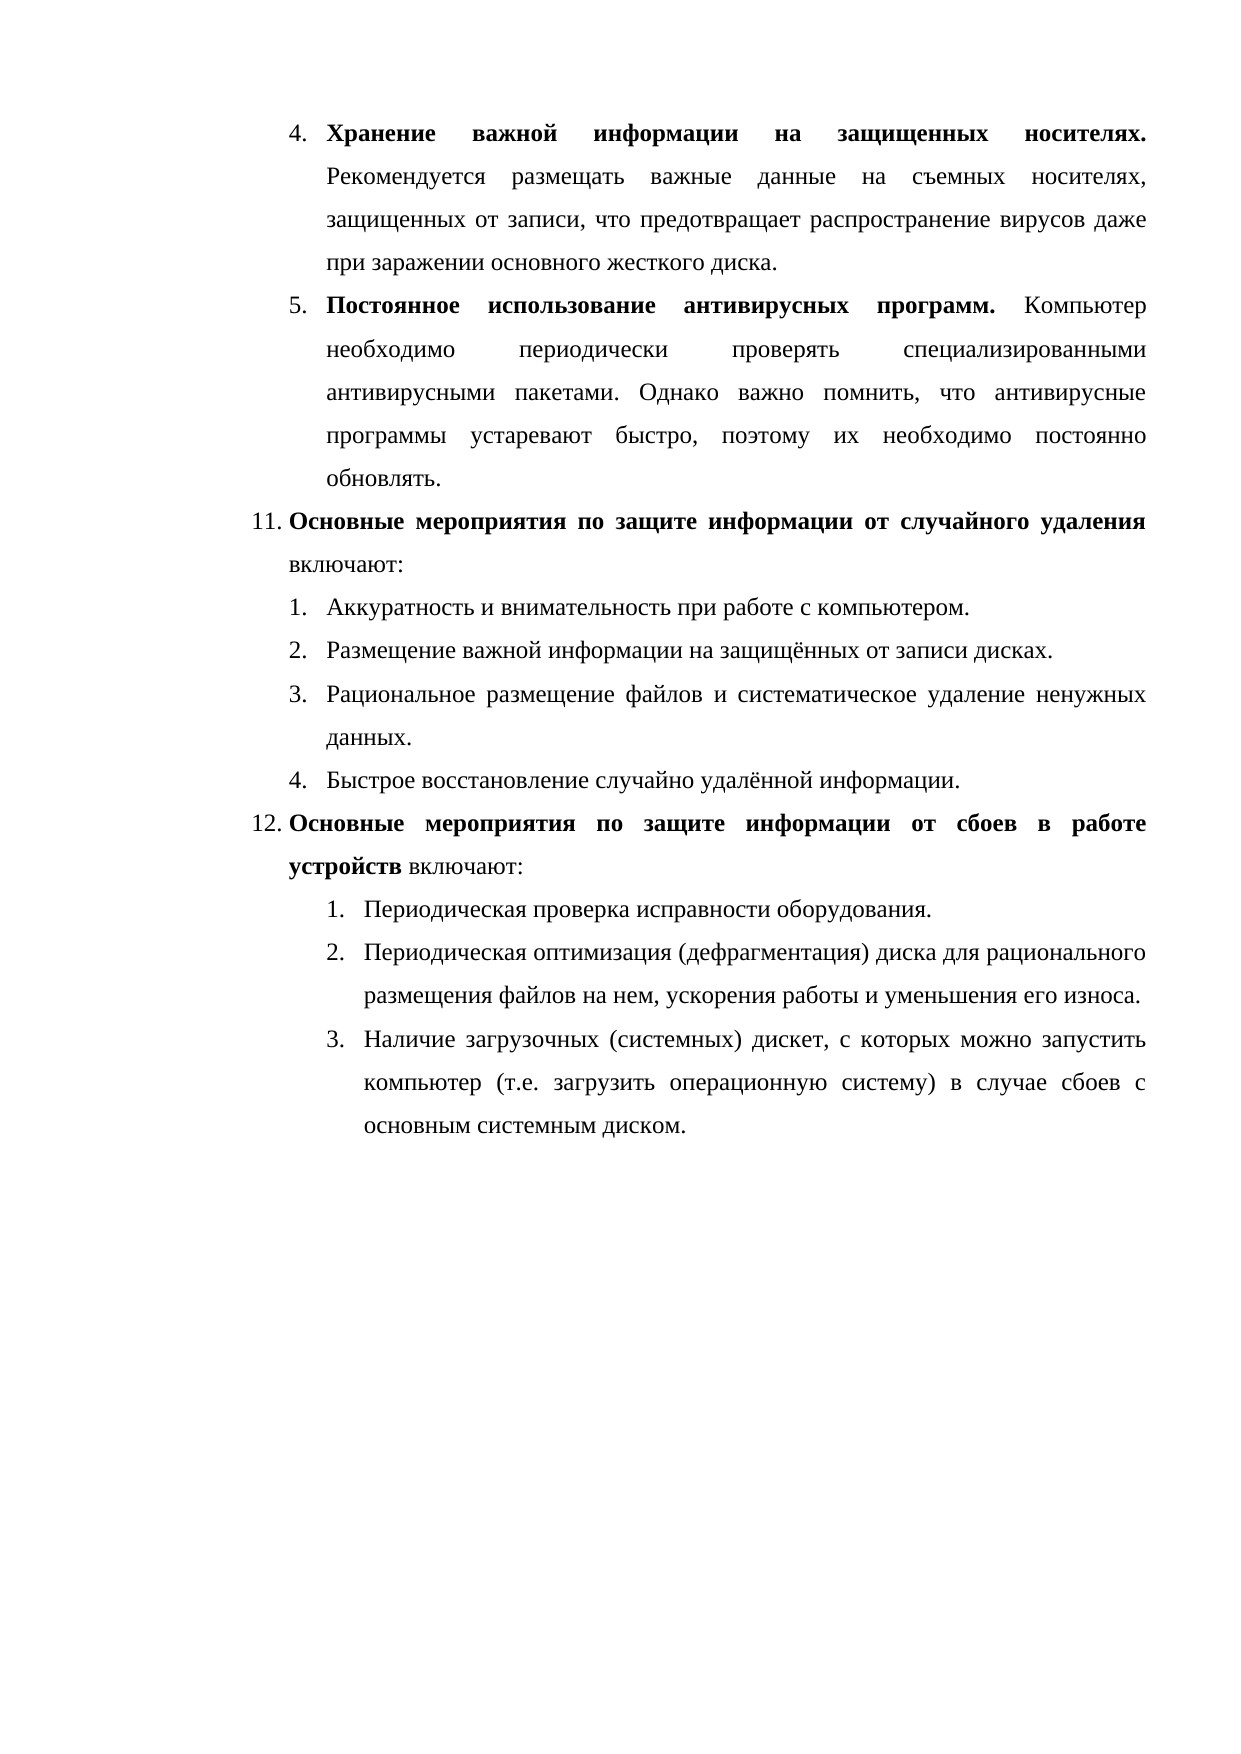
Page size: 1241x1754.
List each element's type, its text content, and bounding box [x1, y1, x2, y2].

list Размещение важной информации на защищённых от записи дисках. [288, 636, 1147, 664]
list Постоянное использование антивирусных программ. Компьютер необходимо периодически проверять специализированными антивирусными пакетами. Однако важно помнить, что антивирусные программы устаревают быстро, поэтому их необходимо постоянно обновлять. [288, 291, 1147, 492]
list Наличие загрузочных (системных) дискет, с которых можно запустить компьютер (т.е. загрузить операционную систему) в случае сбоев с основным системным диском. [326, 1024, 1147, 1139]
list Аккуратность и внимательность при работе с компьютером. [288, 592, 1147, 621]
list Основные мероприятия по защите информации от случайного удаления включают: [251, 506, 1147, 578]
list Основные мероприятия по защите информации от сбоев в работе устройств включают: [251, 808, 1147, 880]
list Рациональное размещение файлов и систематическое удаление ненужных данных. [288, 679, 1147, 751]
list Периодическая оптимизация (дефрагментация) диска для рационального размещения файлов на нем, ускорения работы и уменьшения его износа. [326, 937, 1147, 1009]
list Хранение важной информации на защищенных носителях. Рекомендуется размещать важные данные на съемных носителях, защищенных от записи, что предотвращает распространение вирусов даже при заражении основного жесткого диска. [288, 118, 1147, 276]
list Быстрое восстановление случайно удалённой информации. [288, 765, 1147, 794]
list Периодическая проверка исправности оборудования. [326, 894, 1147, 923]
